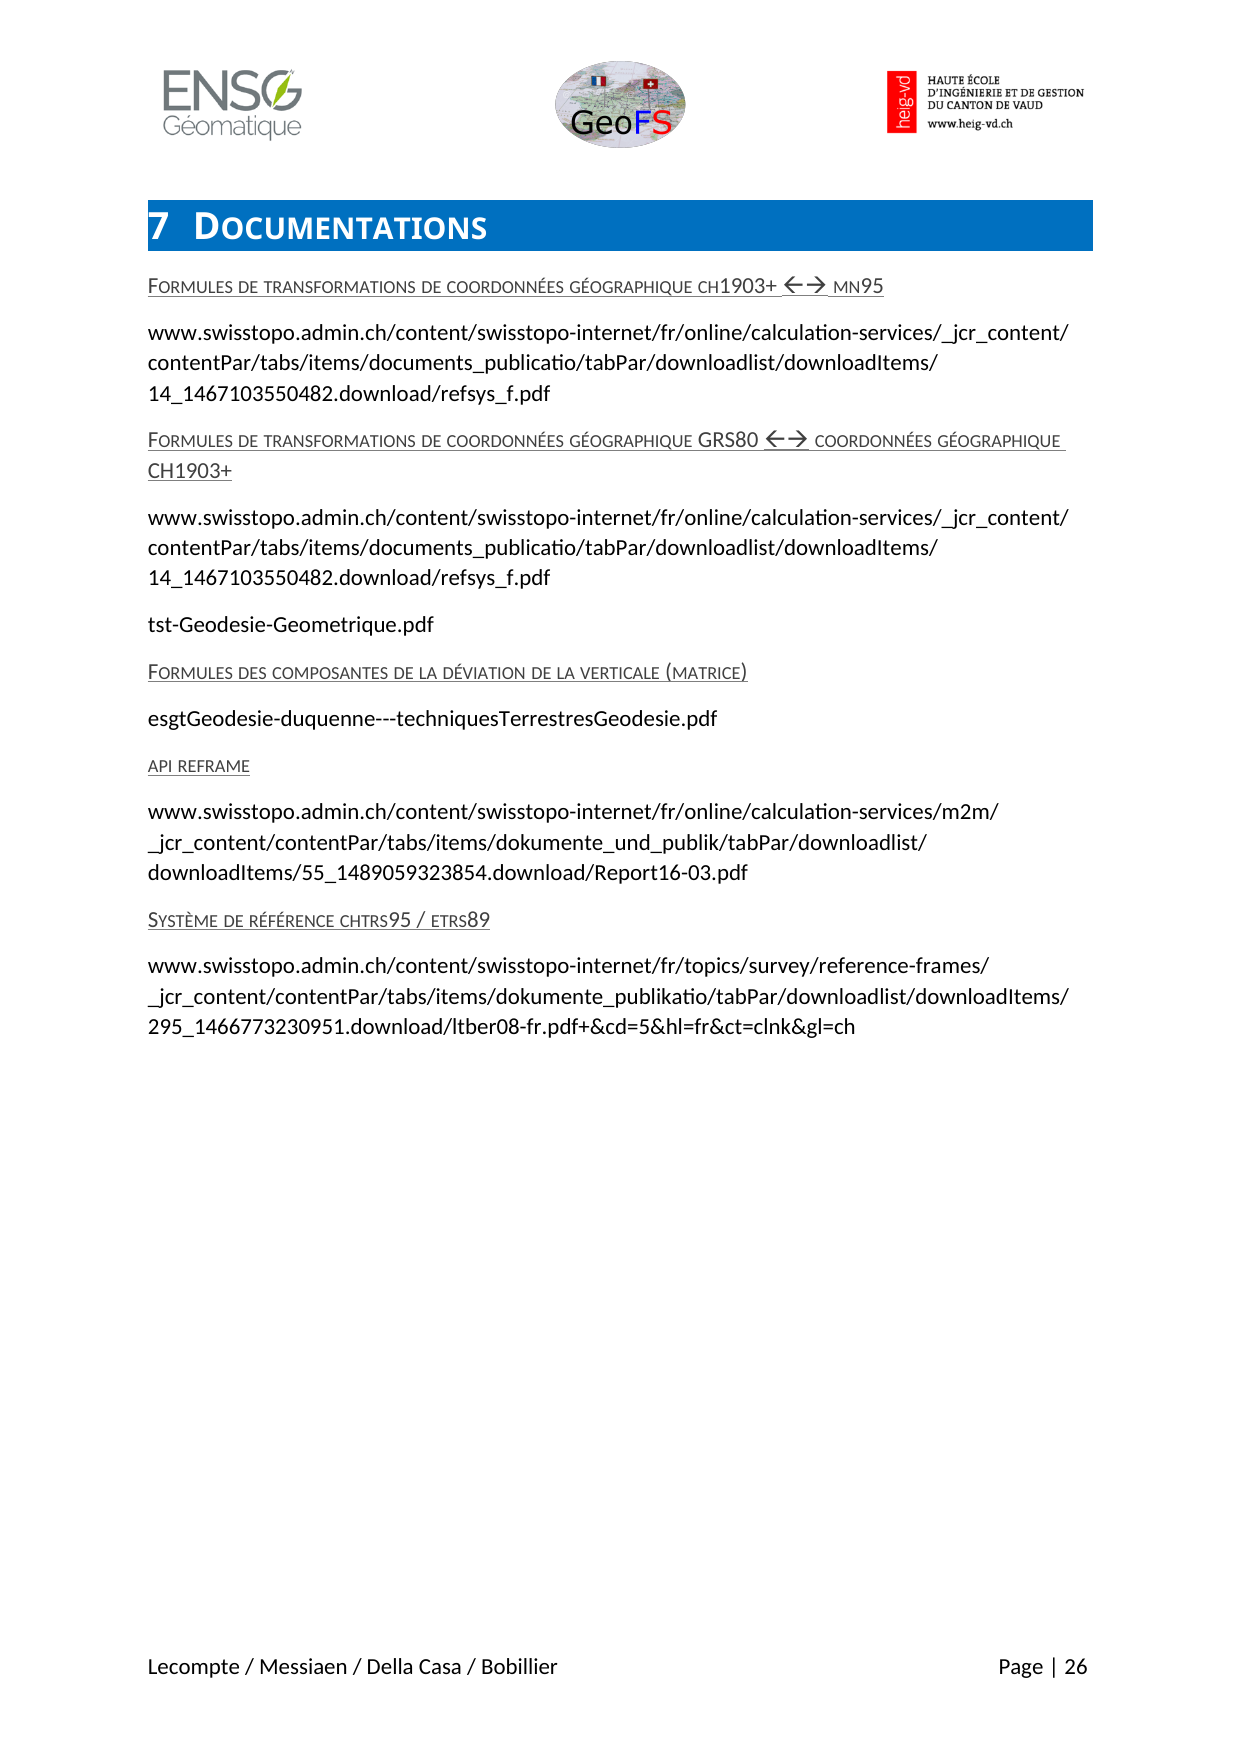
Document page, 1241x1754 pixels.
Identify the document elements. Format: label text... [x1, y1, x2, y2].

text www.swisstopo.admin.ch/content/swisstopo-internet/fr/topics/survey/reference-frames/_jcr_content/contentPar/tabs/items/dokumente_publikatio/tabPar/downloadlist/downloadItems/295_1466773230951.download/ltber08-fr.pdf+&cd=5&hl=fr&ct=clnk&gl=ch [148, 952, 1093, 1040]
text tst-Geodesie-Geometrique.pdf [148, 610, 1093, 638]
subtitle Documentations [148, 200, 1093, 251]
text www.swisstopo.admin.ch/content/swisstopo-internet/fr/online/calculation-services/_jcr_content/contentPar/tabs/items/documents_publicatio/tabPar/downloadlist/downloadItems/14_1467103550482.download/refsys_f.pdf [148, 503, 1093, 591]
text esgtGeodesie-duquenne---techniquesTerrestresGeodesie.pdf [148, 704, 1093, 732]
picture [877, 59, 1093, 148]
text www.swisstopo.admin.ch/content/swisstopo-internet/fr/online/calculation-services/_jcr_content/contentPar/tabs/items/documents_publicatio/tabPar/downloadlist/downloadItems/14_1467103550482.download/refsys_f.pdf [148, 318, 1093, 407]
text www.swisstopo.admin.ch/content/swisstopo-internet/fr/online/calculation-services/m2m/_jcr_content/contentPar/tabs/items/dokumente_und_publik/tabPar/downloadlist/downloadItems/55_1489059323854.download/Report16-03.pdf [148, 797, 1093, 886]
picture [147, 59, 318, 148]
text Formules des composantes de la déviation de la verticale (matrice) [148, 657, 1093, 685]
text Formules de transformations de coordonnées géographique ch1903+ mn95 [148, 271, 1093, 299]
text api reframe [148, 751, 1093, 779]
text Système de référence chtrs95 / etrs89 [148, 905, 1093, 933]
text Formules de transformations de coordonnées géographique GRS80 coordonnées géographique CH1903+ [148, 426, 1093, 484]
picture [551, 59, 689, 148]
